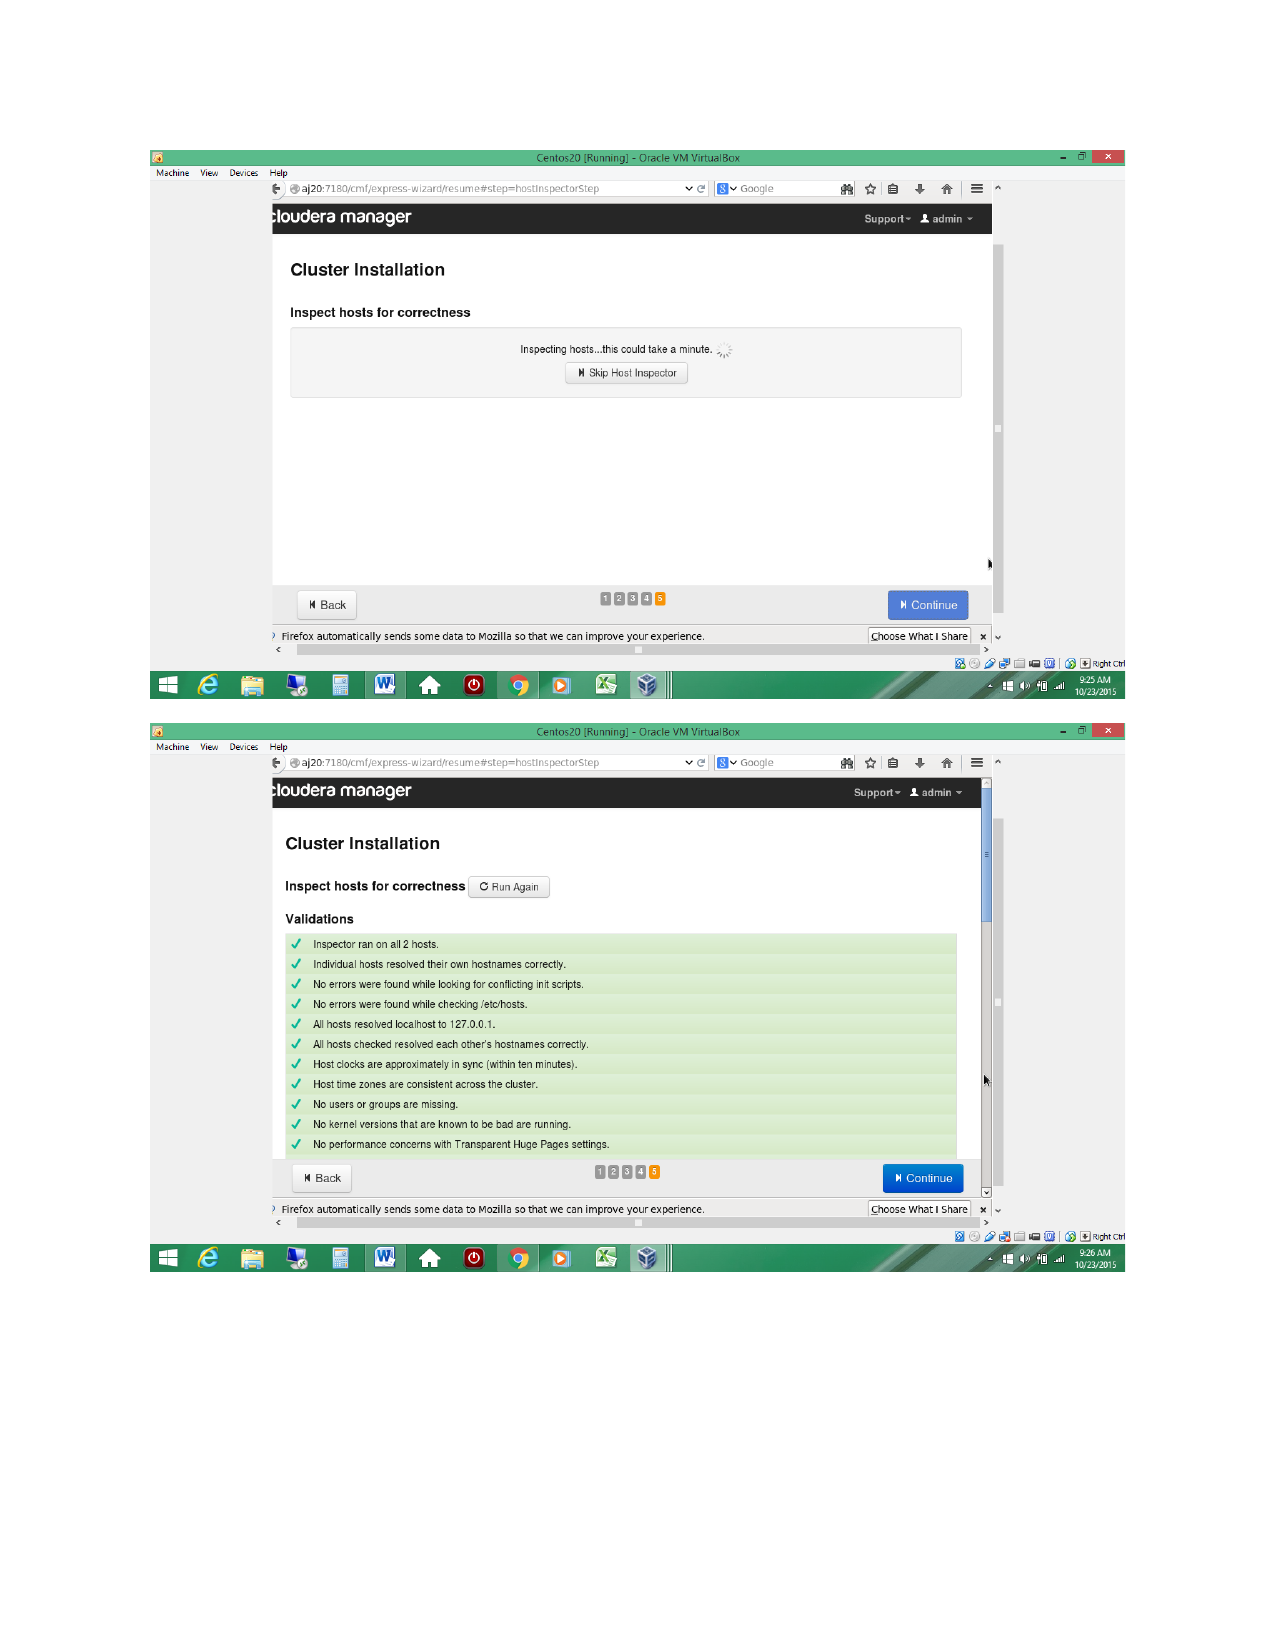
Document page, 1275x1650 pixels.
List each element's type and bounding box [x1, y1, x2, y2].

picture [150, 723, 1125, 1272]
picture [150, 150, 1125, 699]
